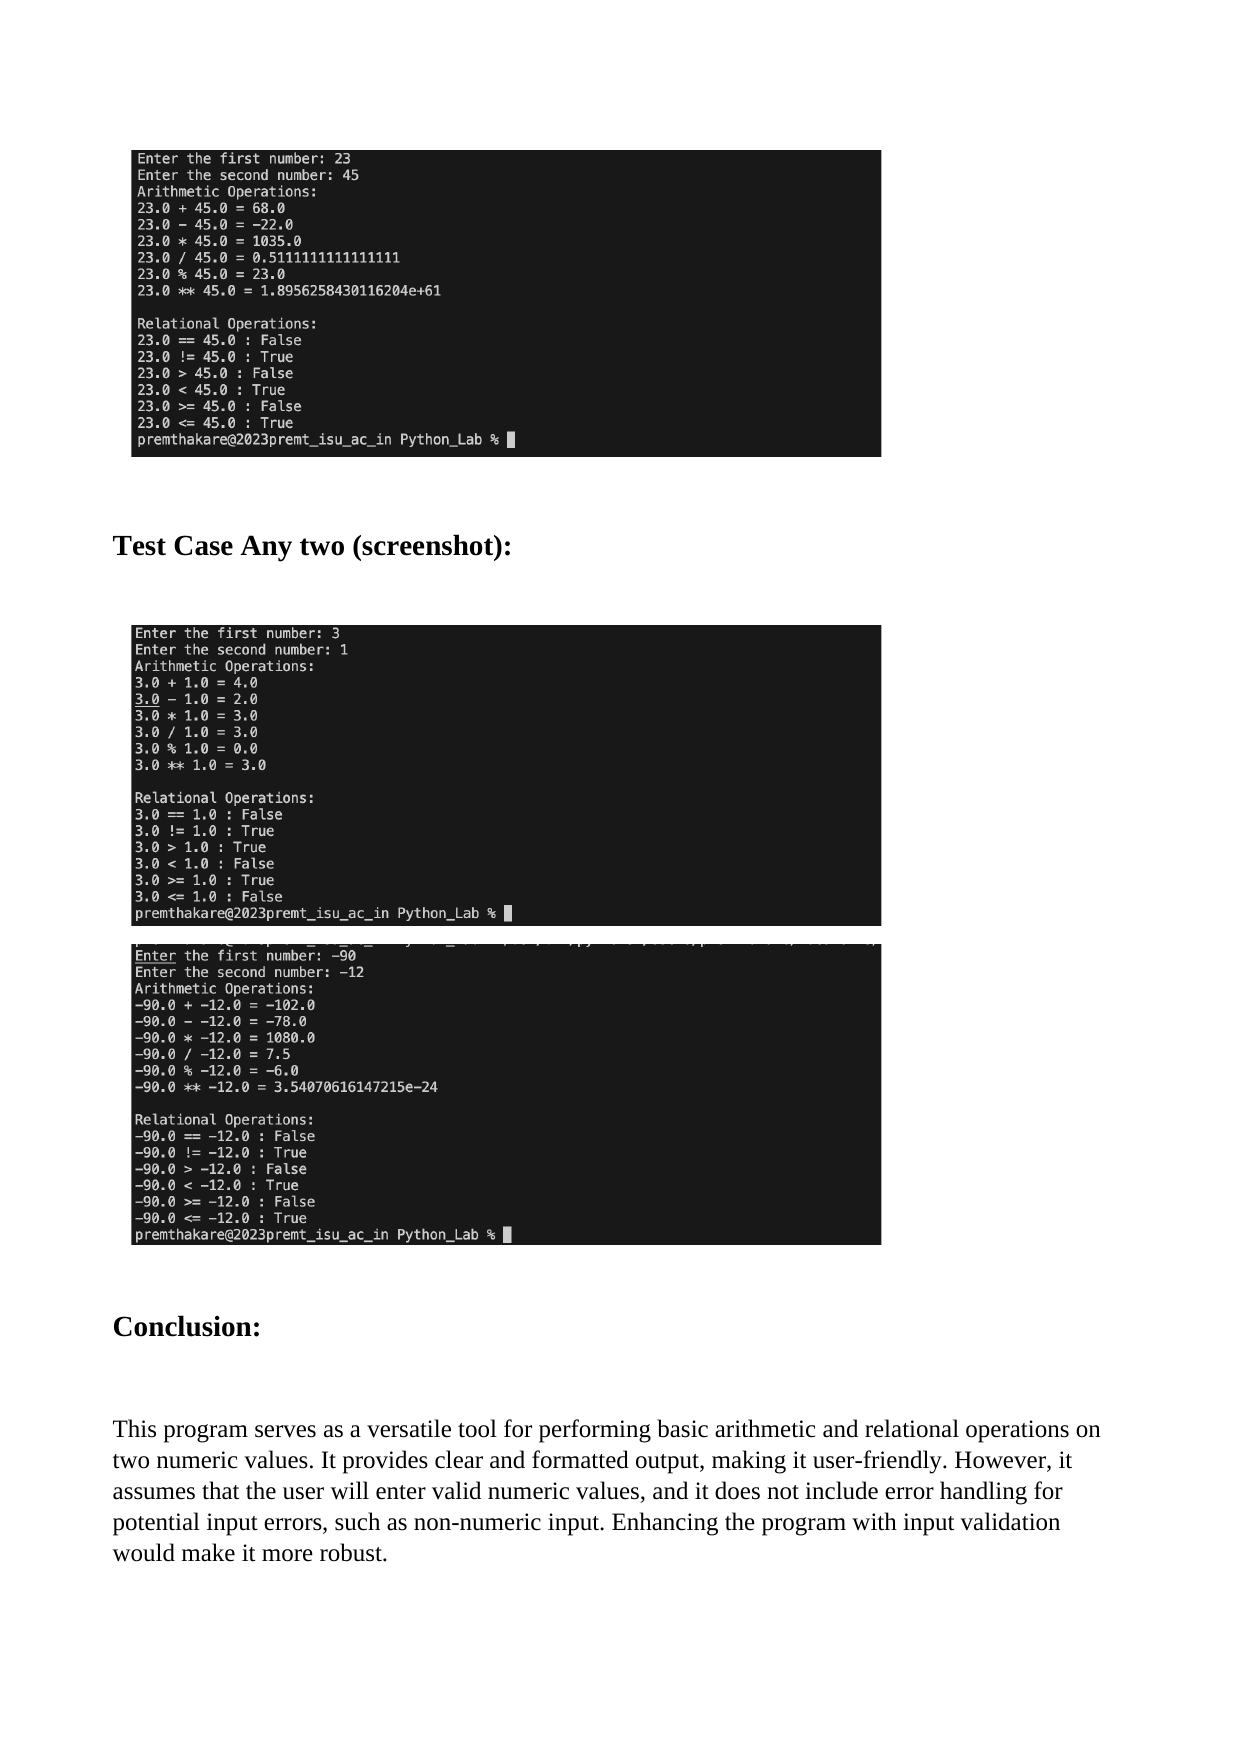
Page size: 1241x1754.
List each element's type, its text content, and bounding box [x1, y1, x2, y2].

text Test Case Any two (screenshot): [112, 528, 1128, 561]
text Conclusion: [112, 1309, 1128, 1342]
text This program serves as a versatile tool for performing basic arithmetic and relational operations on two numeric values. It provides clear and formatted output, making it user-friendly. However, it assumes that the user will enter valid numeric values, and it does not include error handling for potential input errors, such as non-numeric input. Enhancing the program with input validation would make it more robust. [112, 1414, 1128, 1567]
